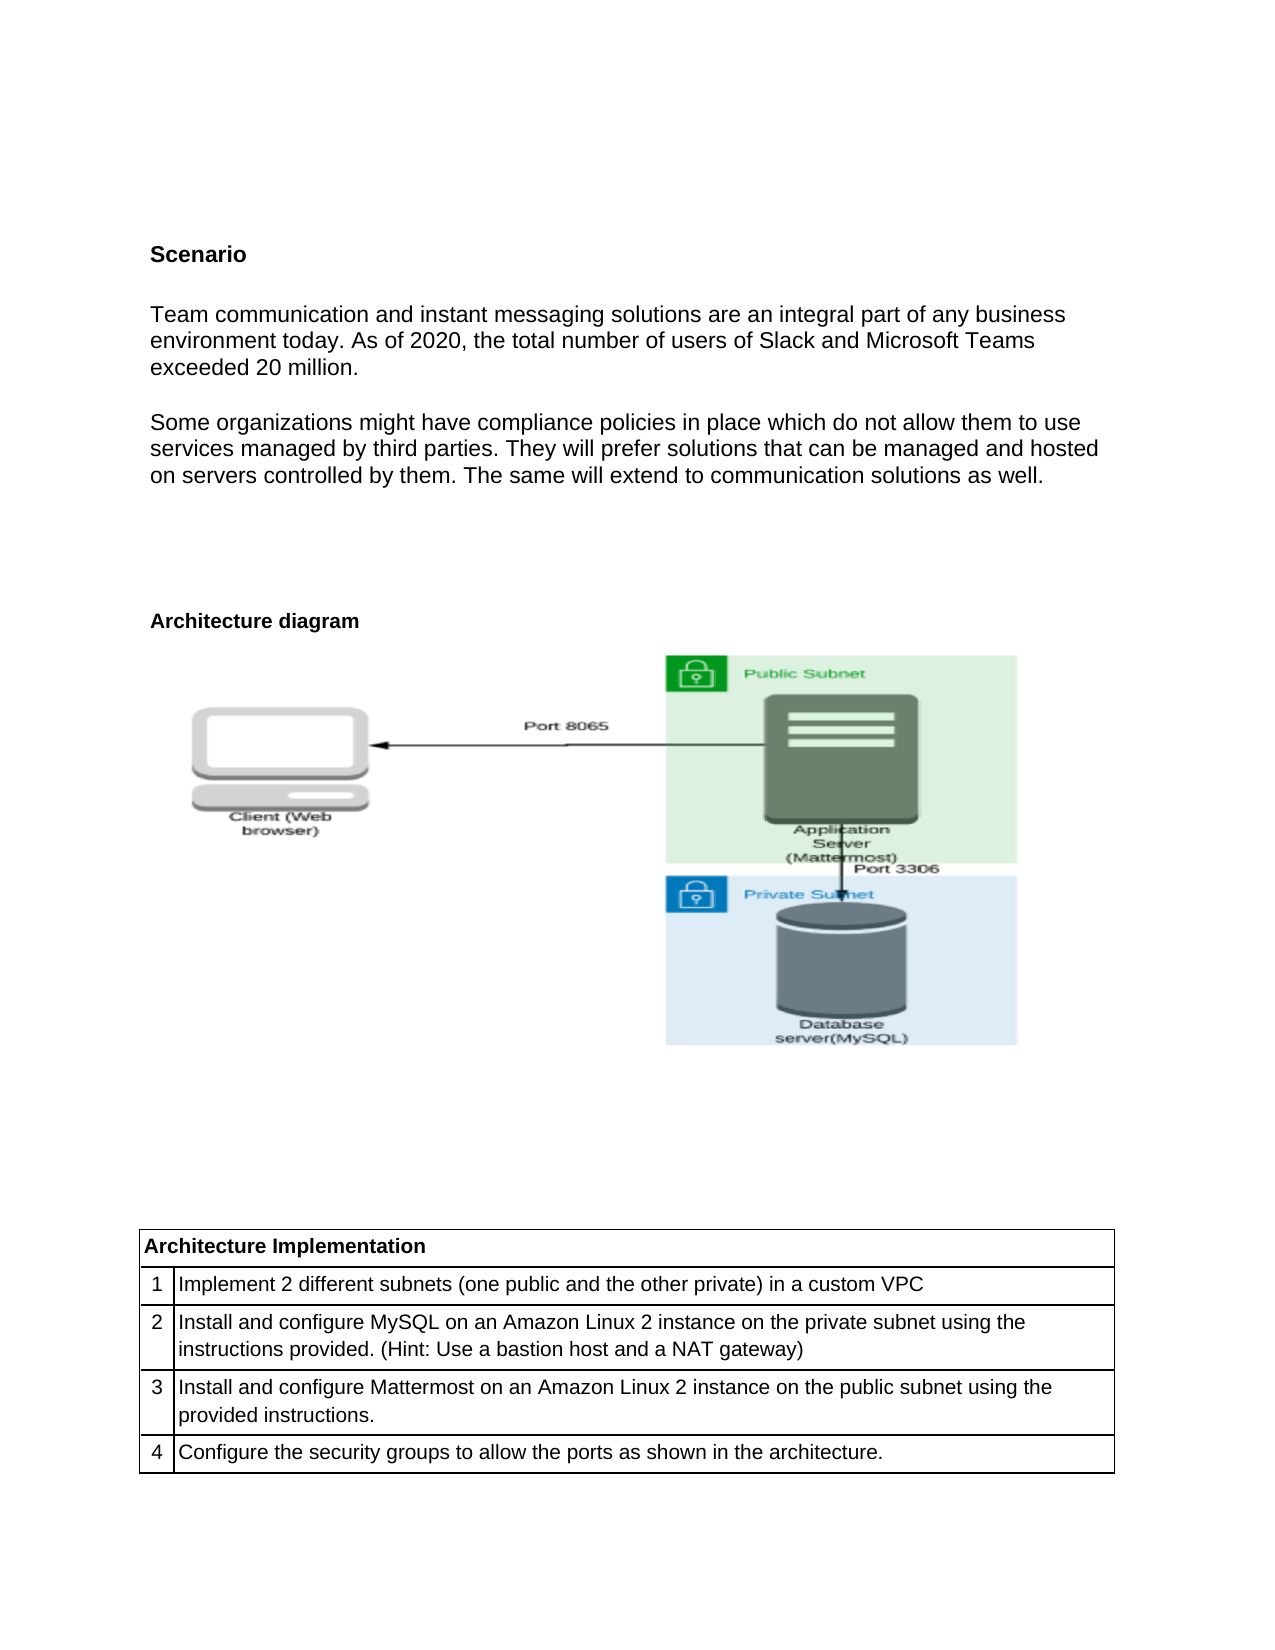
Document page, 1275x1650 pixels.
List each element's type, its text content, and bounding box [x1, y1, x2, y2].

table_cell 1 [140, 1267, 173, 1304]
table_cell 3 [140, 1370, 173, 1434]
table_cell Implement 2 different subnets (one public and the other private) in a custom VPC [175, 1268, 1114, 1304]
table_header Architecture Implementation [140, 1230, 1114, 1266]
picture [150, 636, 1125, 1060]
table_cell 2 [140, 1305, 173, 1369]
table_cell Install and configure Mattermost on an Amazon Linux 2 instance on the public subnet using the provided instructions. [175, 1371, 1114, 1434]
table_cell Configure the security groups to allow the ports as shown in the architecture. [175, 1436, 1114, 1472]
text Architecture diagram [150, 609, 1125, 633]
text Team communication and instant messaging solutions are an integral part of any business environment today. As of 2020, the total number of users of Slack and Microsoft Teams exceeded 20 million. [150, 301, 1125, 380]
text Scenario [150, 241, 1125, 267]
table_cell Install and configure MySQL on an Amazon Linux 2 instance on the private subnet using the instructions provided. (Hint: Use a bastion host and a NAT gateway) [175, 1306, 1114, 1369]
table_cell 4 [140, 1435, 173, 1472]
text Some organizations might have compliance policies in place which do not allow them to use services managed by third parties. They will prefer solutions that can be managed and hosted on servers controlled by them. The same will extend to communication solutions as well. [150, 409, 1125, 488]
